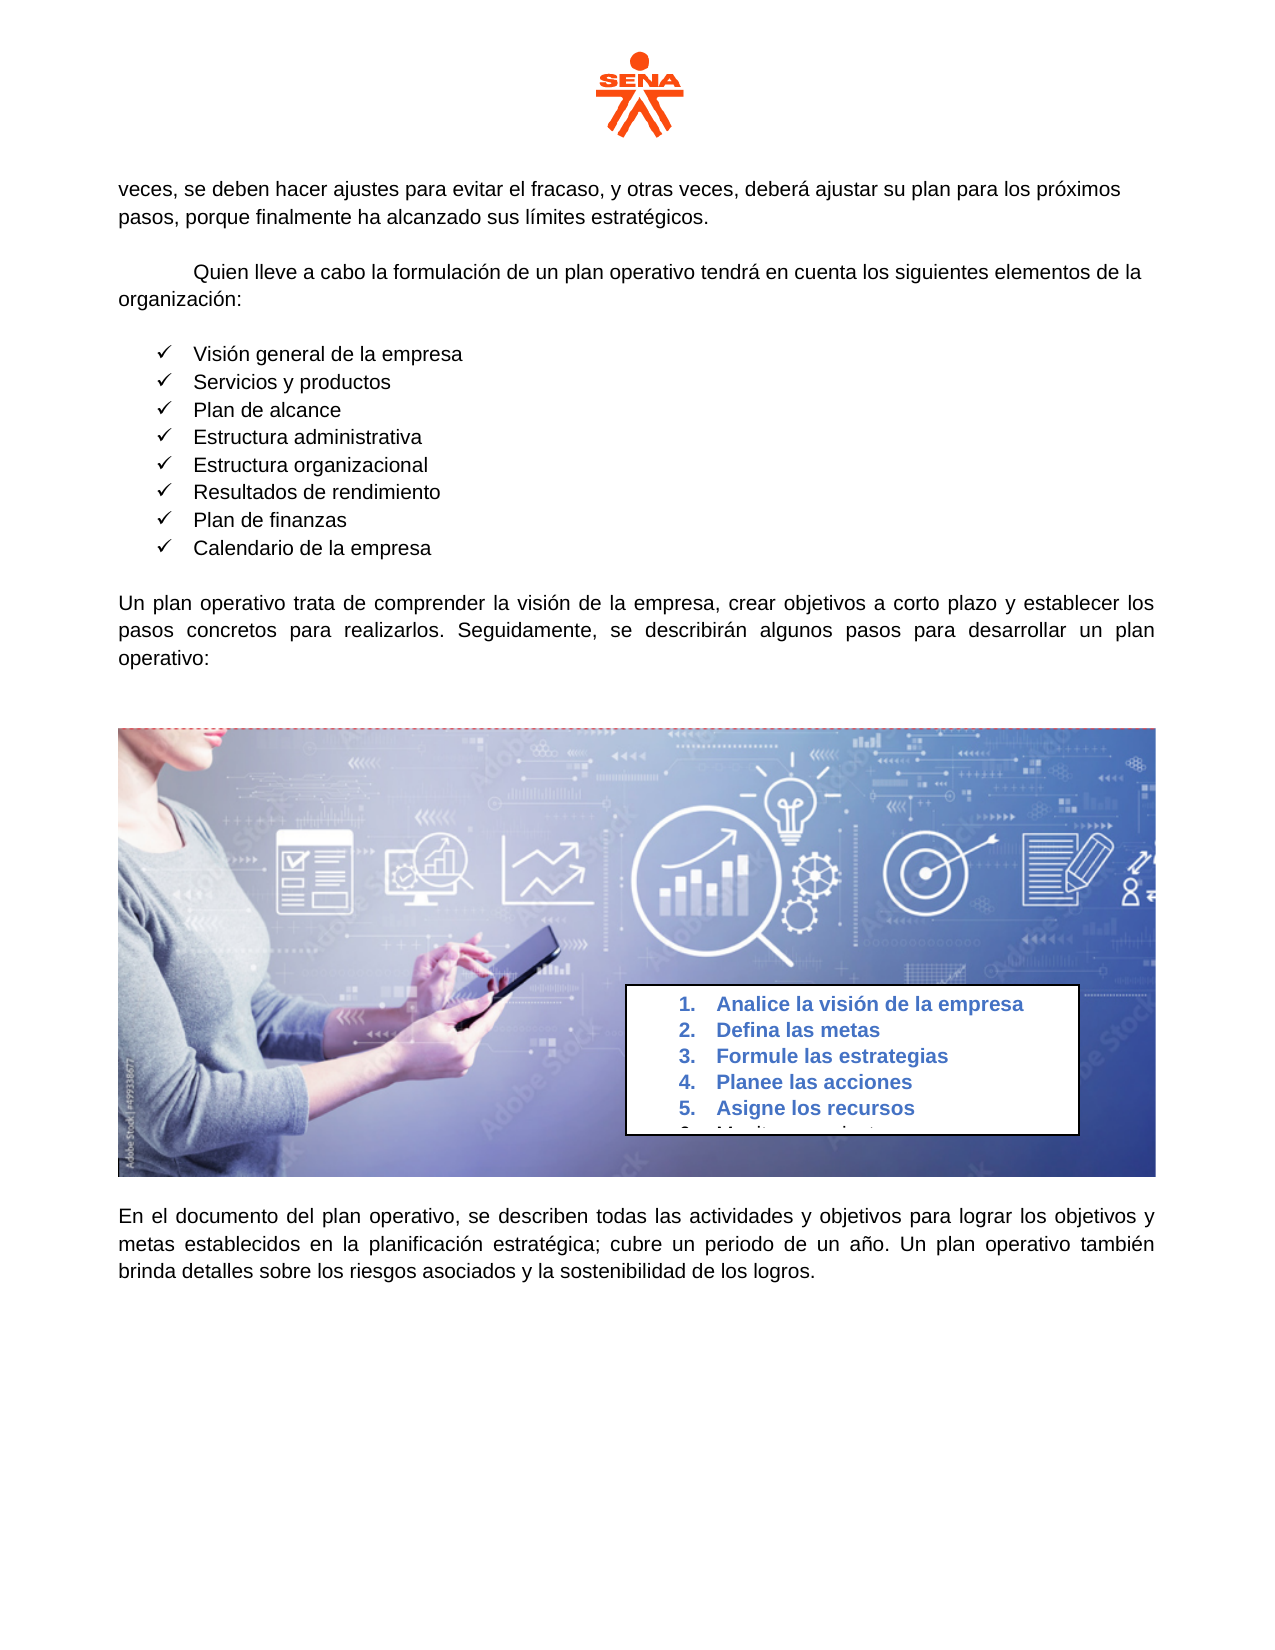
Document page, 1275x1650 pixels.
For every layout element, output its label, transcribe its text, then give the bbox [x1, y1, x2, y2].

text Un plan operativo trata de comprender la visión de la empresa, crear objetivos a corto plazo y establecer los pasos concretos para realizarlos. Seguidamente, se describirán algunos pasos para desarrollar un plan operativo: [118, 591, 1157, 669]
list Servicios y productos [156, 370, 1157, 394]
list Estructura administrativa [156, 425, 1157, 449]
list Calendario de la empresa [156, 535, 1157, 559]
picture [118, 728, 1156, 1177]
picture [585, 48, 690, 142]
list Visión general de la empresa [156, 342, 1157, 366]
list Estructura organizacional [156, 453, 1157, 477]
list Plan de finanzas [156, 508, 1157, 532]
text Quien lleve a cabo la formulación de un plan operativo tendrá en cuenta los siguientes elementos de la organización: [118, 260, 1157, 311]
list Resultados de rendimiento [156, 480, 1157, 504]
list Plan de alcance [156, 397, 1157, 421]
text En el documento del plan operativo, se describen todas las actividades y objetivos para lograr los objetivos y metas establecidos en la planificación estratégica; cubre un periodo de un año. Un plan operativo también brinda detalles sobre los riesgos asociados y la sostenibilidad de los logros. [118, 1204, 1157, 1283]
